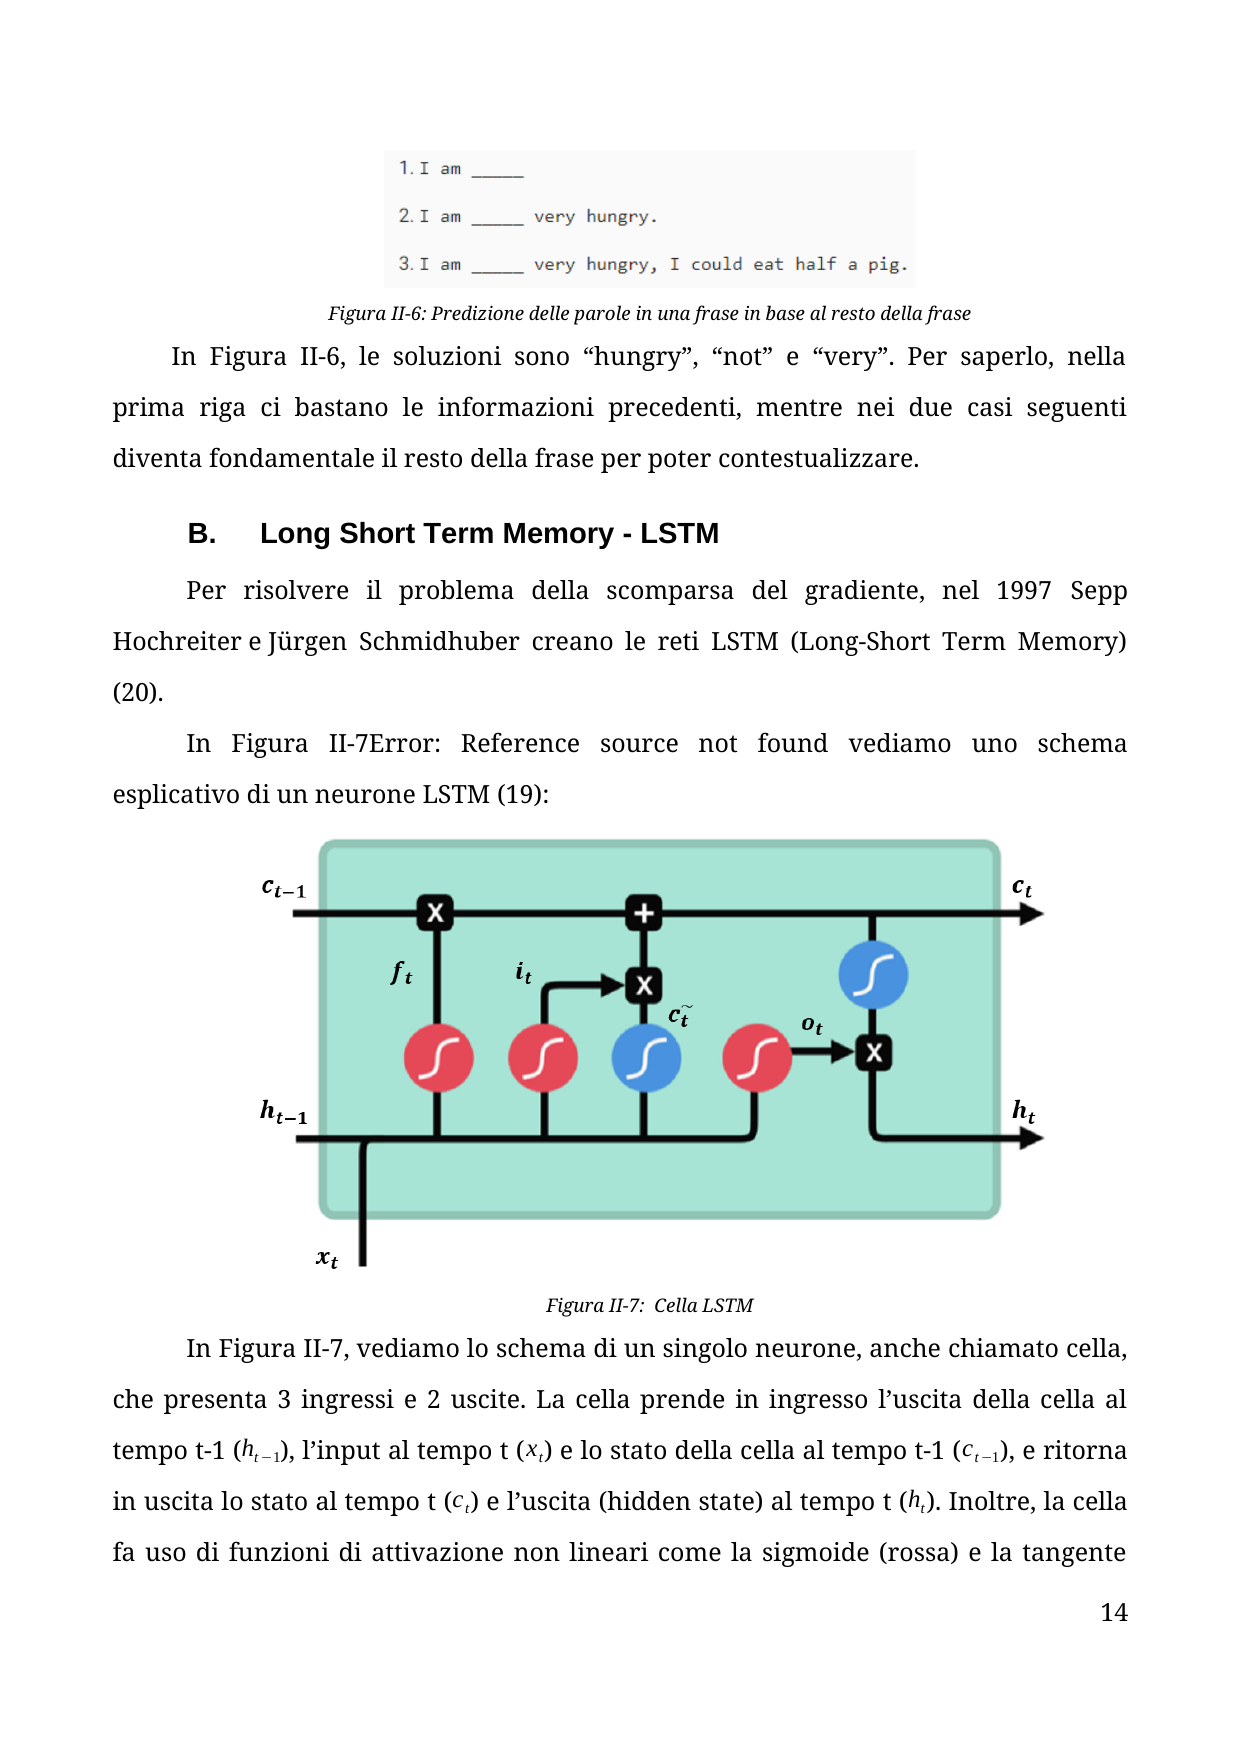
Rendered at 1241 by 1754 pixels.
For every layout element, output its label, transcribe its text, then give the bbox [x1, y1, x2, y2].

text Figura II-7: Cella LSTM [112, 1292, 1128, 1318]
subtitle Long Short Term Memory - LSTM [187, 516, 1128, 550]
picture [383, 150, 916, 288]
picture [236, 828, 1063, 1280]
text In Figura II-7 vediamo uno schema esplicativo di un neurone LSTM (19): [112, 726, 1128, 811]
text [112, 1331, 1128, 1569]
text In Figura II-6, le soluzioni sono “hungry”, “not” e “very”. Per saperlo, nella prima riga ci bastano le informazioni precedenti, mentre nei due casi seguenti diventa fondamentale il resto della frase per poter contestualizzare. [112, 338, 1128, 474]
text Figura II-6: Predizione delle parole in una frase in base al resto della frase [112, 300, 1128, 326]
text Per risolvere il problema della scomparsa del gradiente, nel 1997 Sepp Hochreiter e Jürgen Schmidhuber creano le reti LSTM (Long-Short Term Memory) (20). [112, 573, 1128, 709]
